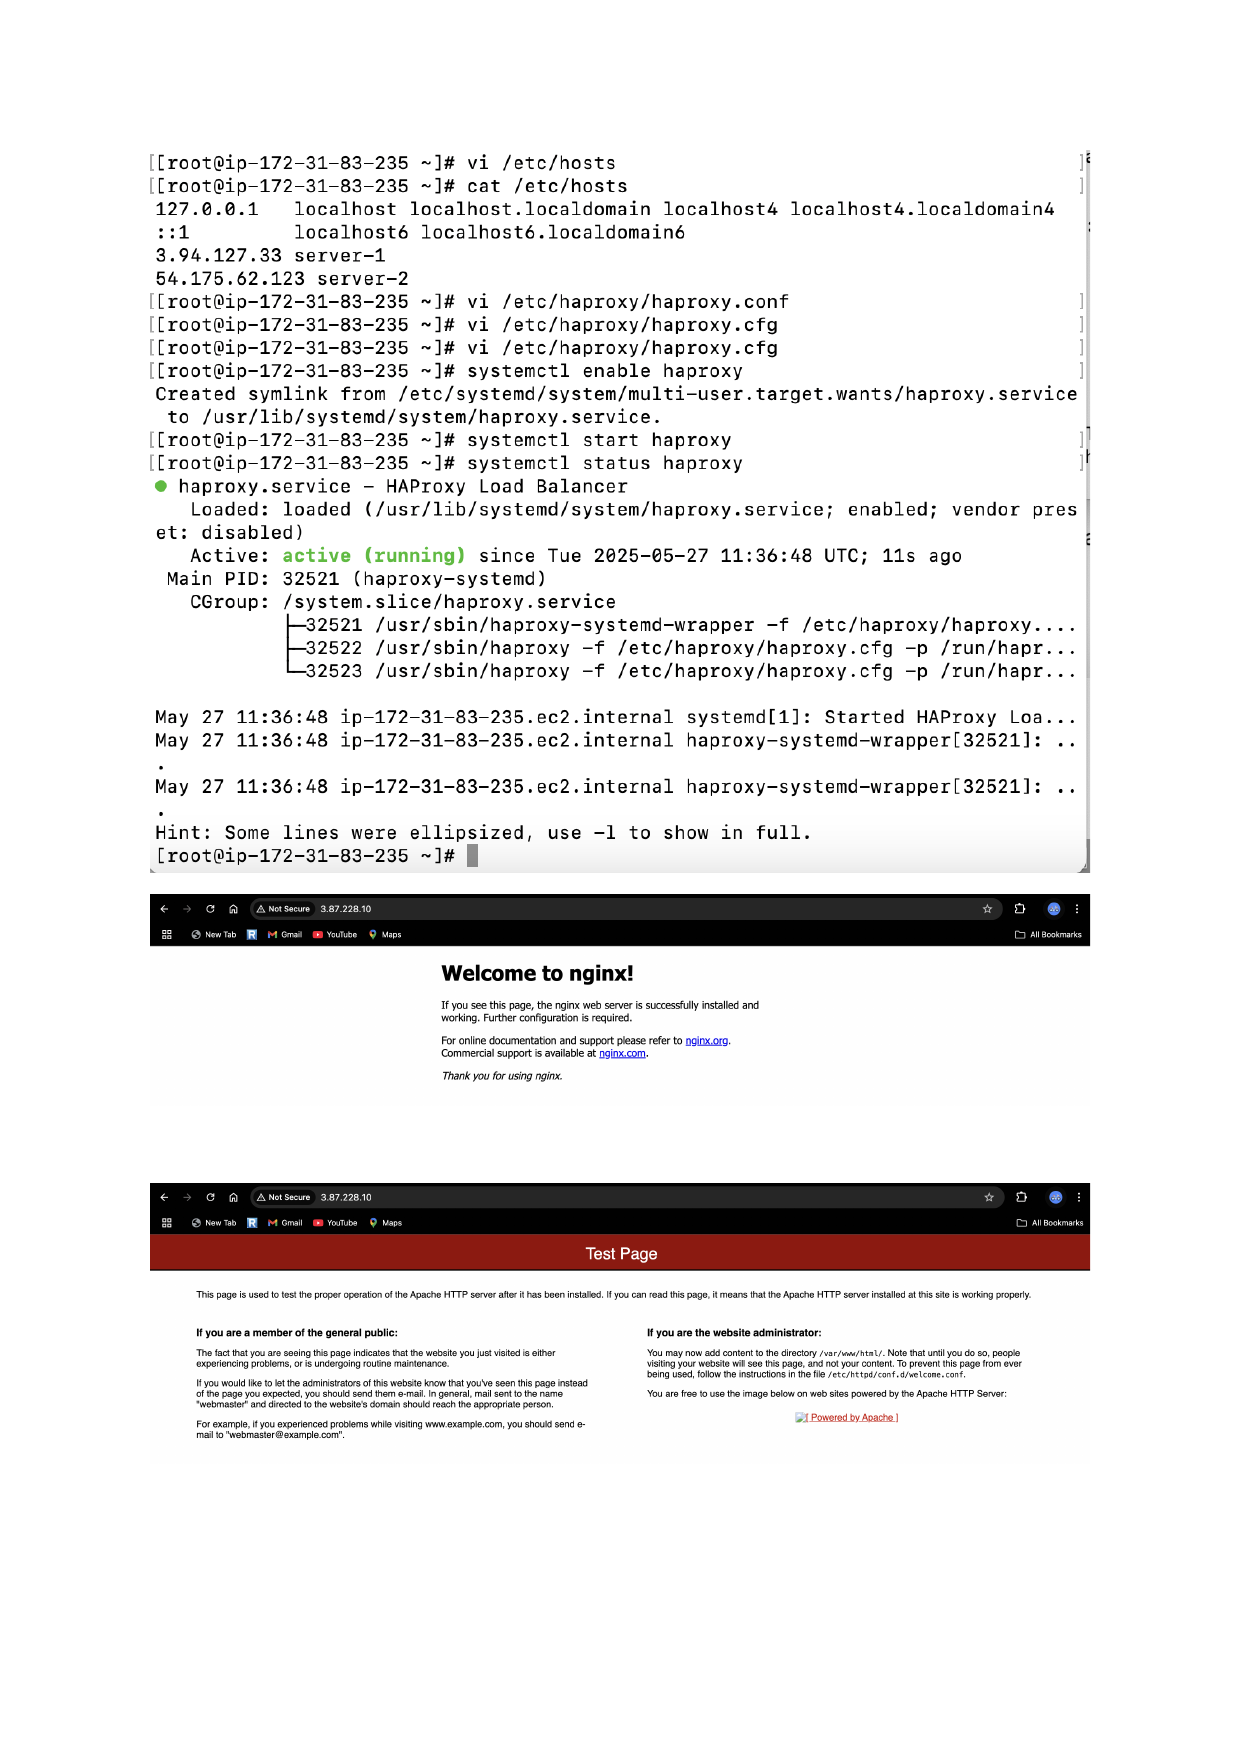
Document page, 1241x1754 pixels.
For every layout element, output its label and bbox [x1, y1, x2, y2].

picture [150, 894, 1091, 1106]
picture [150, 150, 1091, 873]
picture [150, 1183, 1091, 1464]
